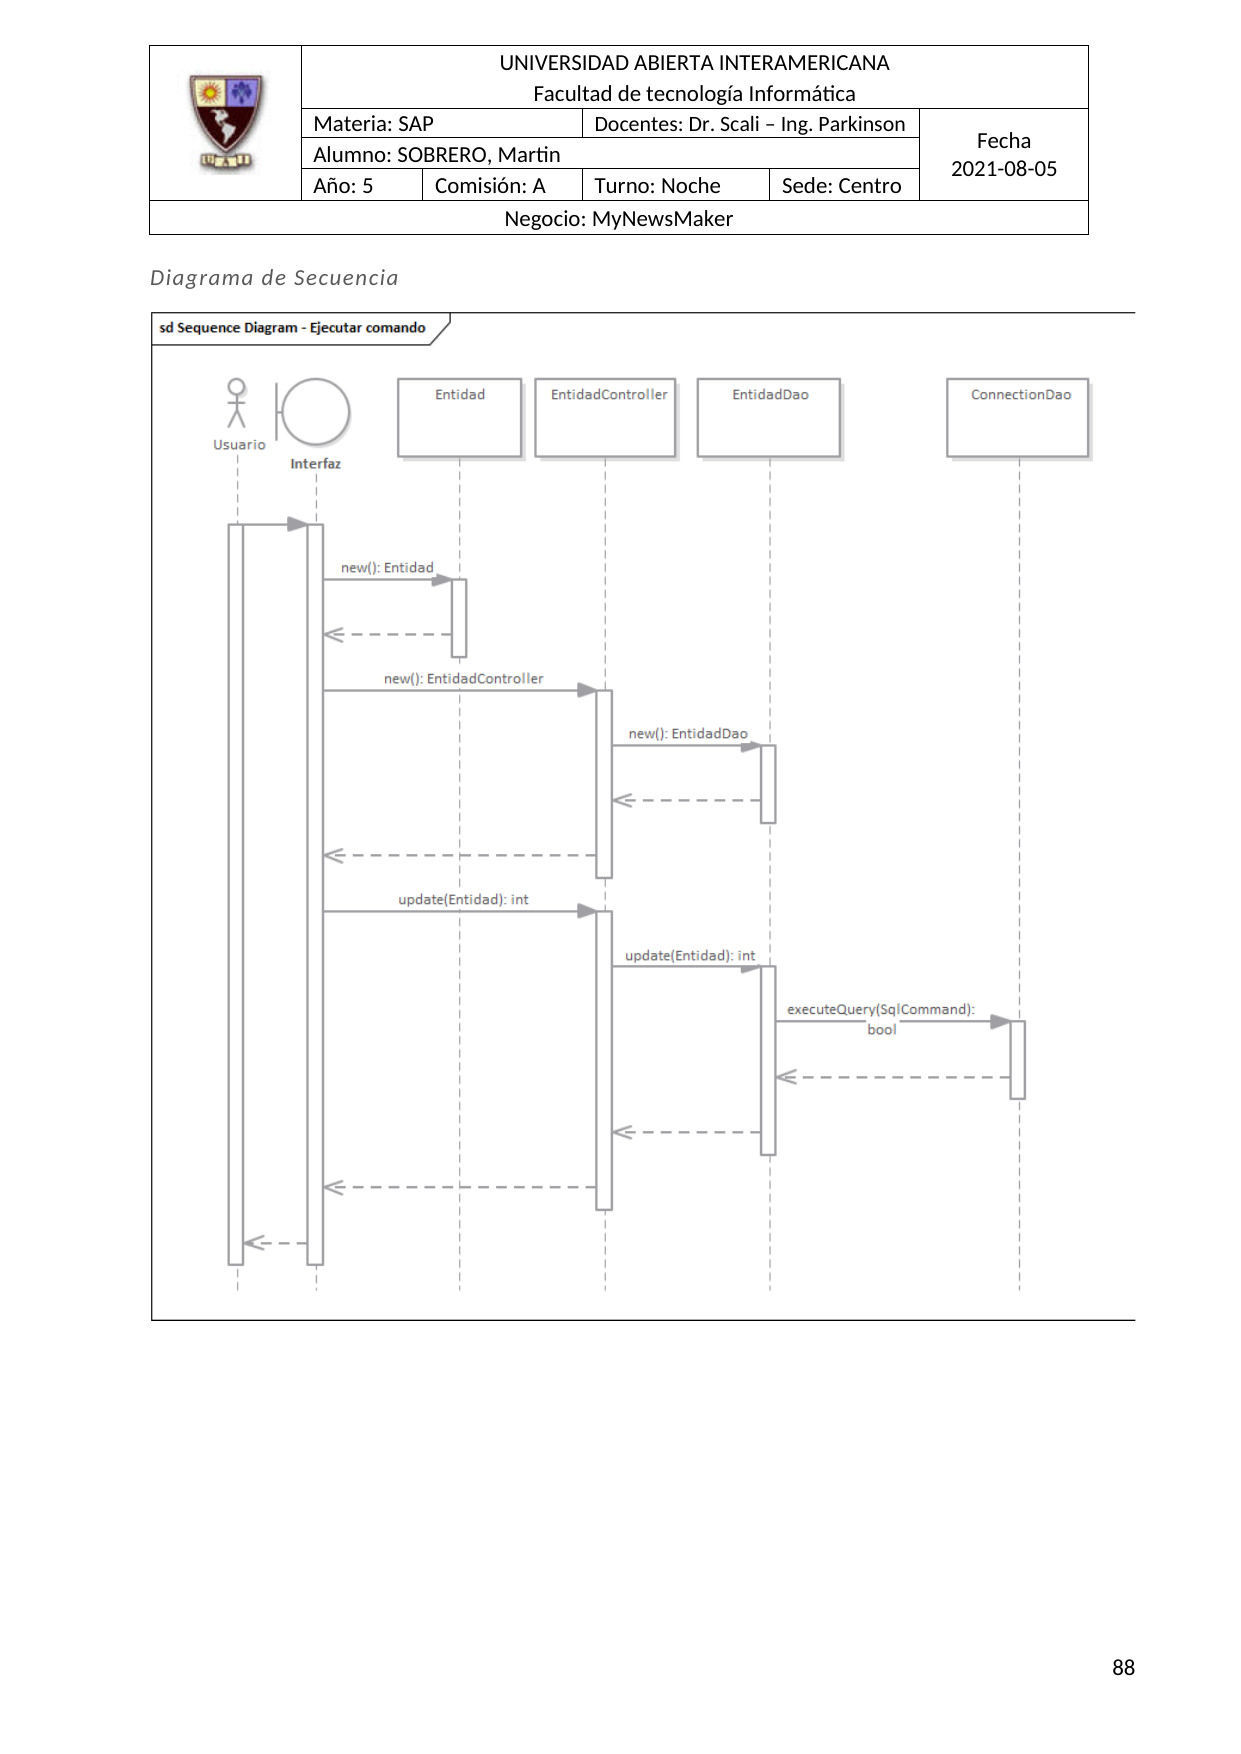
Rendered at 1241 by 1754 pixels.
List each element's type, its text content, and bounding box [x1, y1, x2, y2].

picture [175, 67, 276, 180]
subtitle Diagrama de Secuencia [150, 263, 1135, 291]
picture [150, 311, 1136, 1321]
